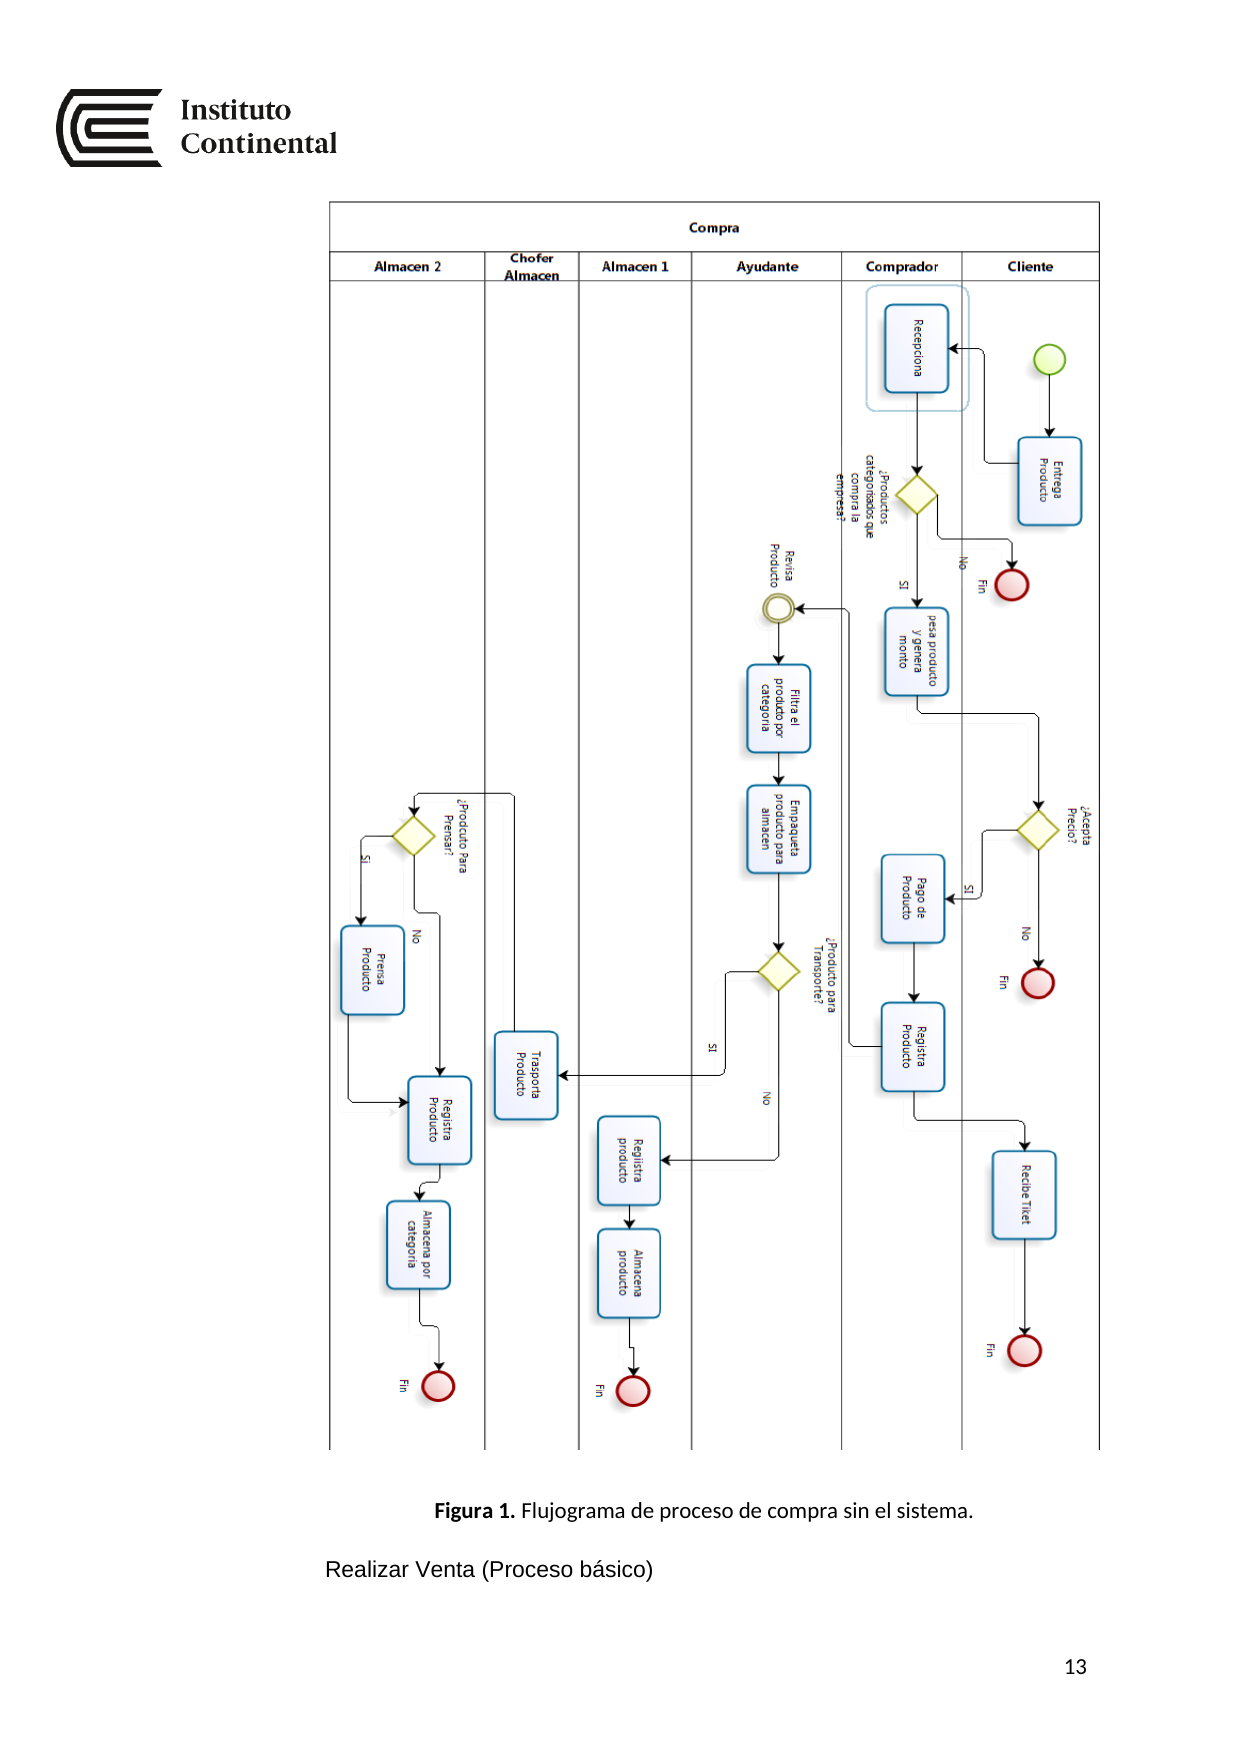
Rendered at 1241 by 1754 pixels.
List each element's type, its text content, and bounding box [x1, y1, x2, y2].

text Realizar Venta (Proceso básico) [325, 1556, 1087, 1582]
picture [56, 89, 337, 167]
